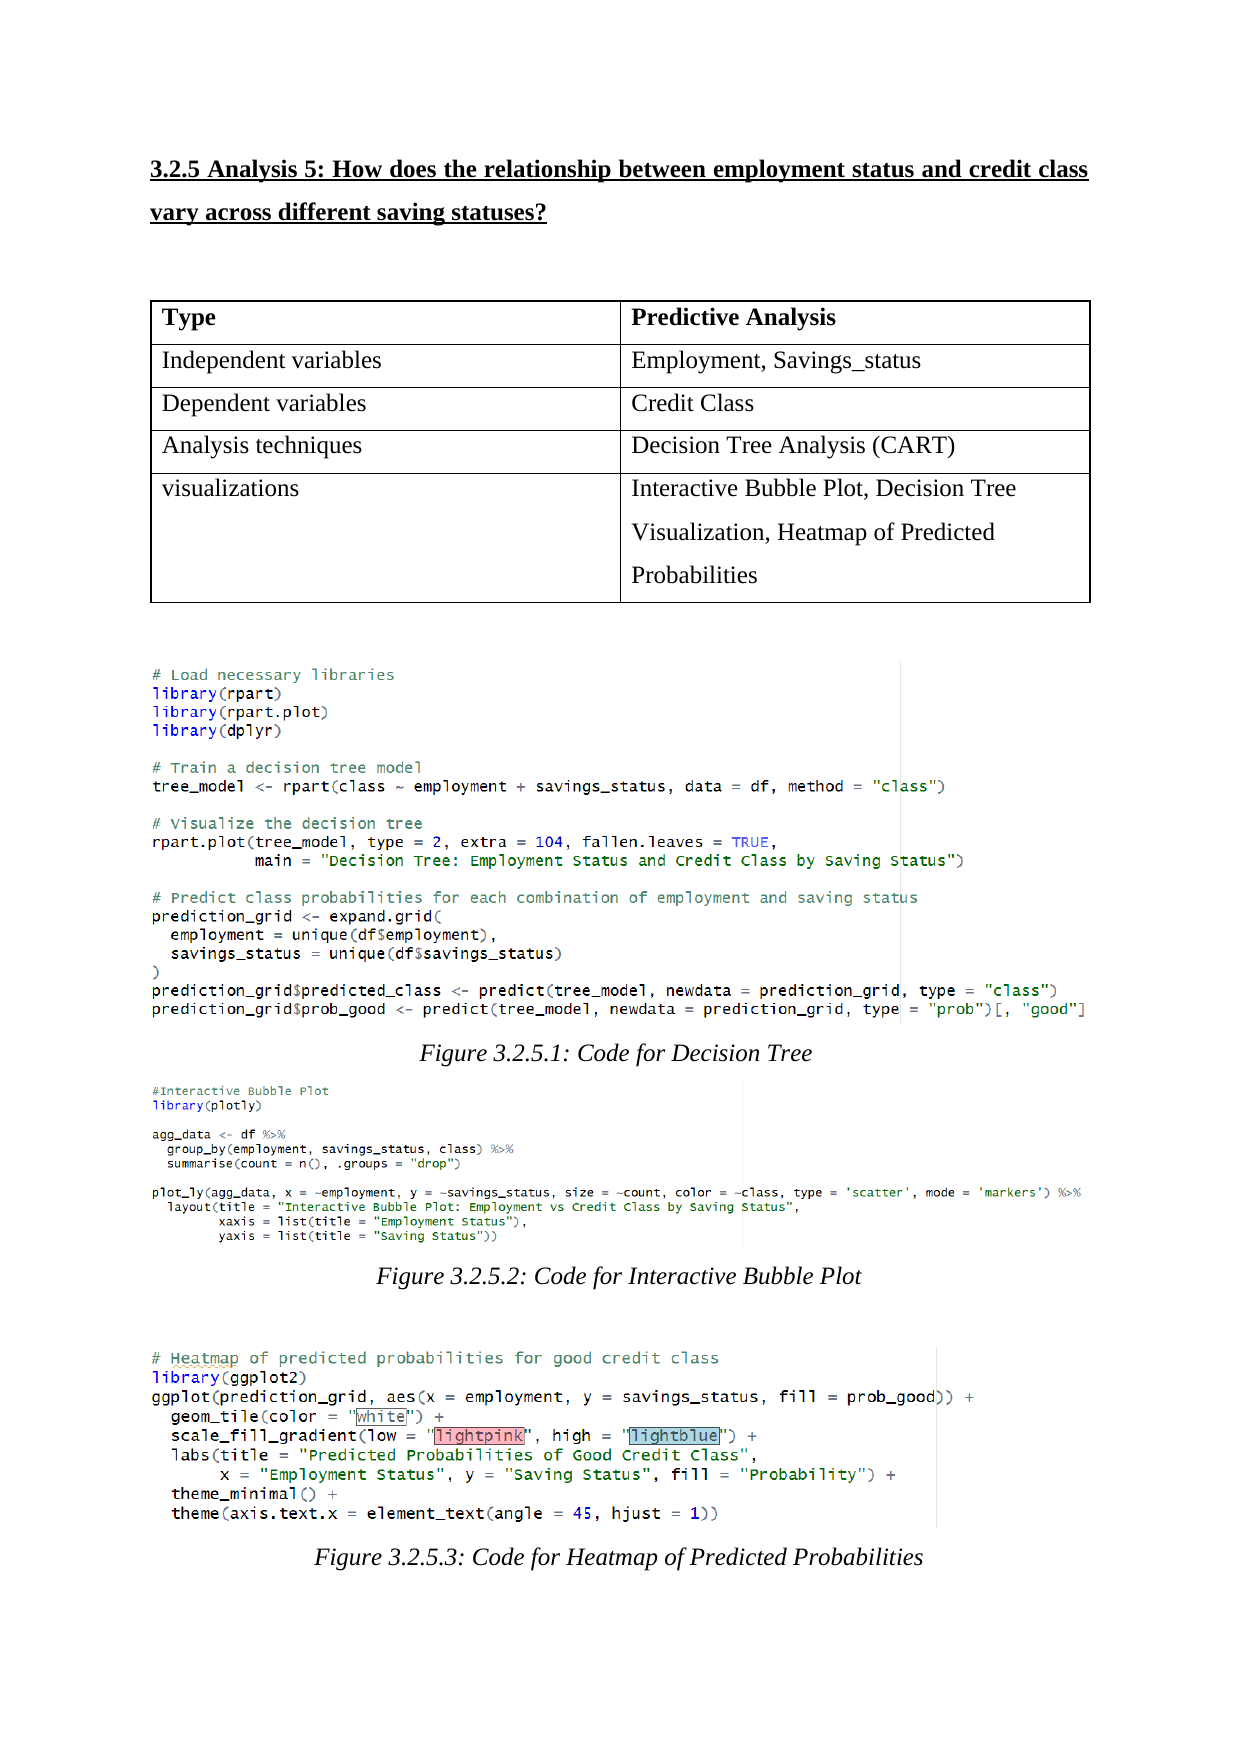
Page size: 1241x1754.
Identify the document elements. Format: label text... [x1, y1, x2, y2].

table_cell Interactive Bubble Plot, Decision Tree Visualization, Heatmap of Predicted Probabilities [621, 474, 1089, 602]
picture [150, 662, 1090, 1024]
table_cell Credit Class [621, 388, 1089, 429]
table_cell Analysis techniques [152, 431, 620, 472]
picture [150, 1347, 1090, 1528]
table_cell Dependent variables [152, 388, 620, 429]
table_cell Decision Tree Analysis (CART) [621, 431, 1089, 472]
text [150, 1528, 1090, 1570]
table_cell visualizations [152, 474, 620, 602]
table_cell Employment, Savings_status [621, 345, 1089, 387]
subtitle 3.2.5 Analysis 5: How does the relationship between employment status and credit class vary across different saving statuses? [150, 154, 1090, 226]
table_header Predictive Analysis [621, 302, 1089, 344]
picture [150, 1081, 1090, 1247]
table_cell Independent variables [152, 345, 620, 387]
table_header Type [152, 302, 620, 344]
